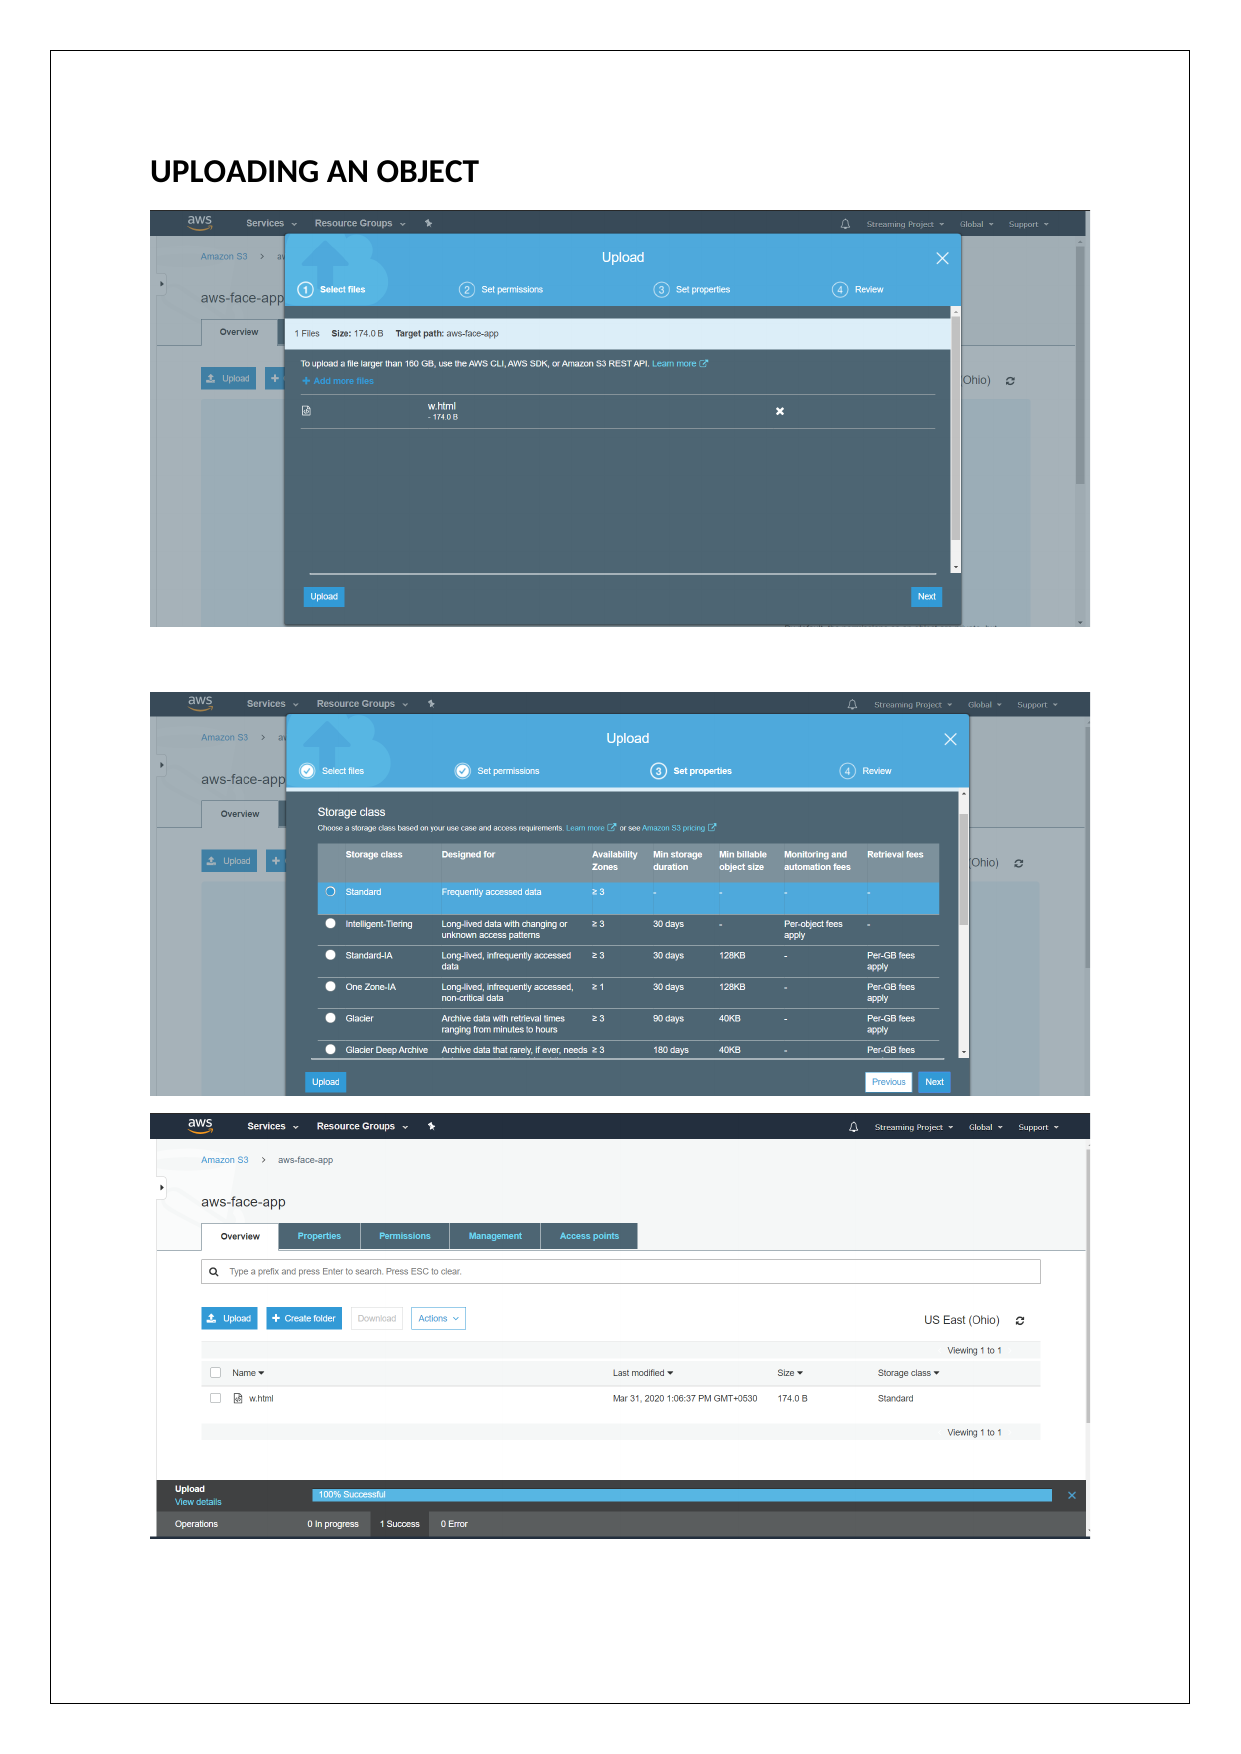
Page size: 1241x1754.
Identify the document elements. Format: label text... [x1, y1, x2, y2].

text UPLOADING AN OBJECT [150, 150, 1090, 191]
picture [150, 1113, 1091, 1539]
picture [150, 692, 1091, 1096]
picture [150, 210, 1091, 627]
